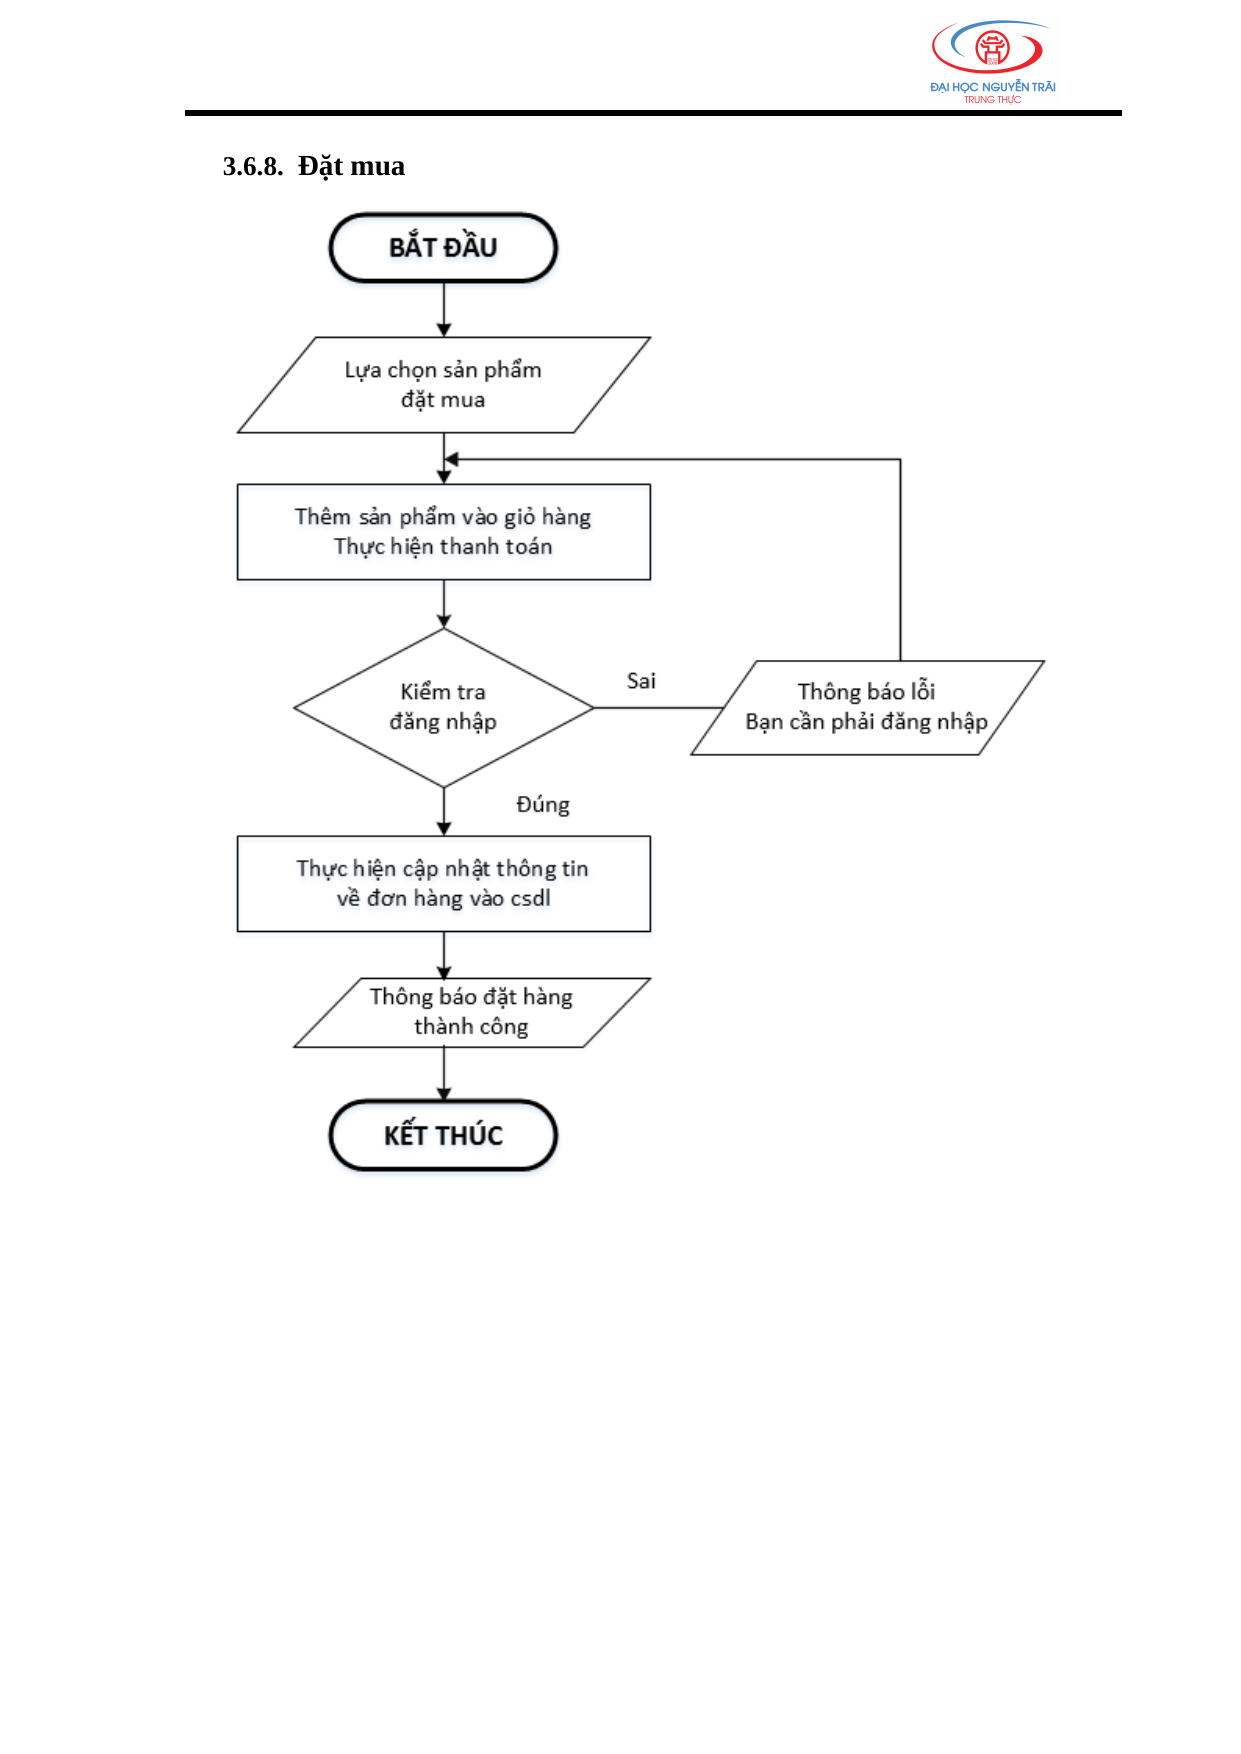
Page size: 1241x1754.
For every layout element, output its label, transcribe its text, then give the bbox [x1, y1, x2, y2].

picture [923, 15, 1062, 108]
picture [209, 193, 1061, 1189]
subtitle Đặt mua [223, 148, 1122, 181]
